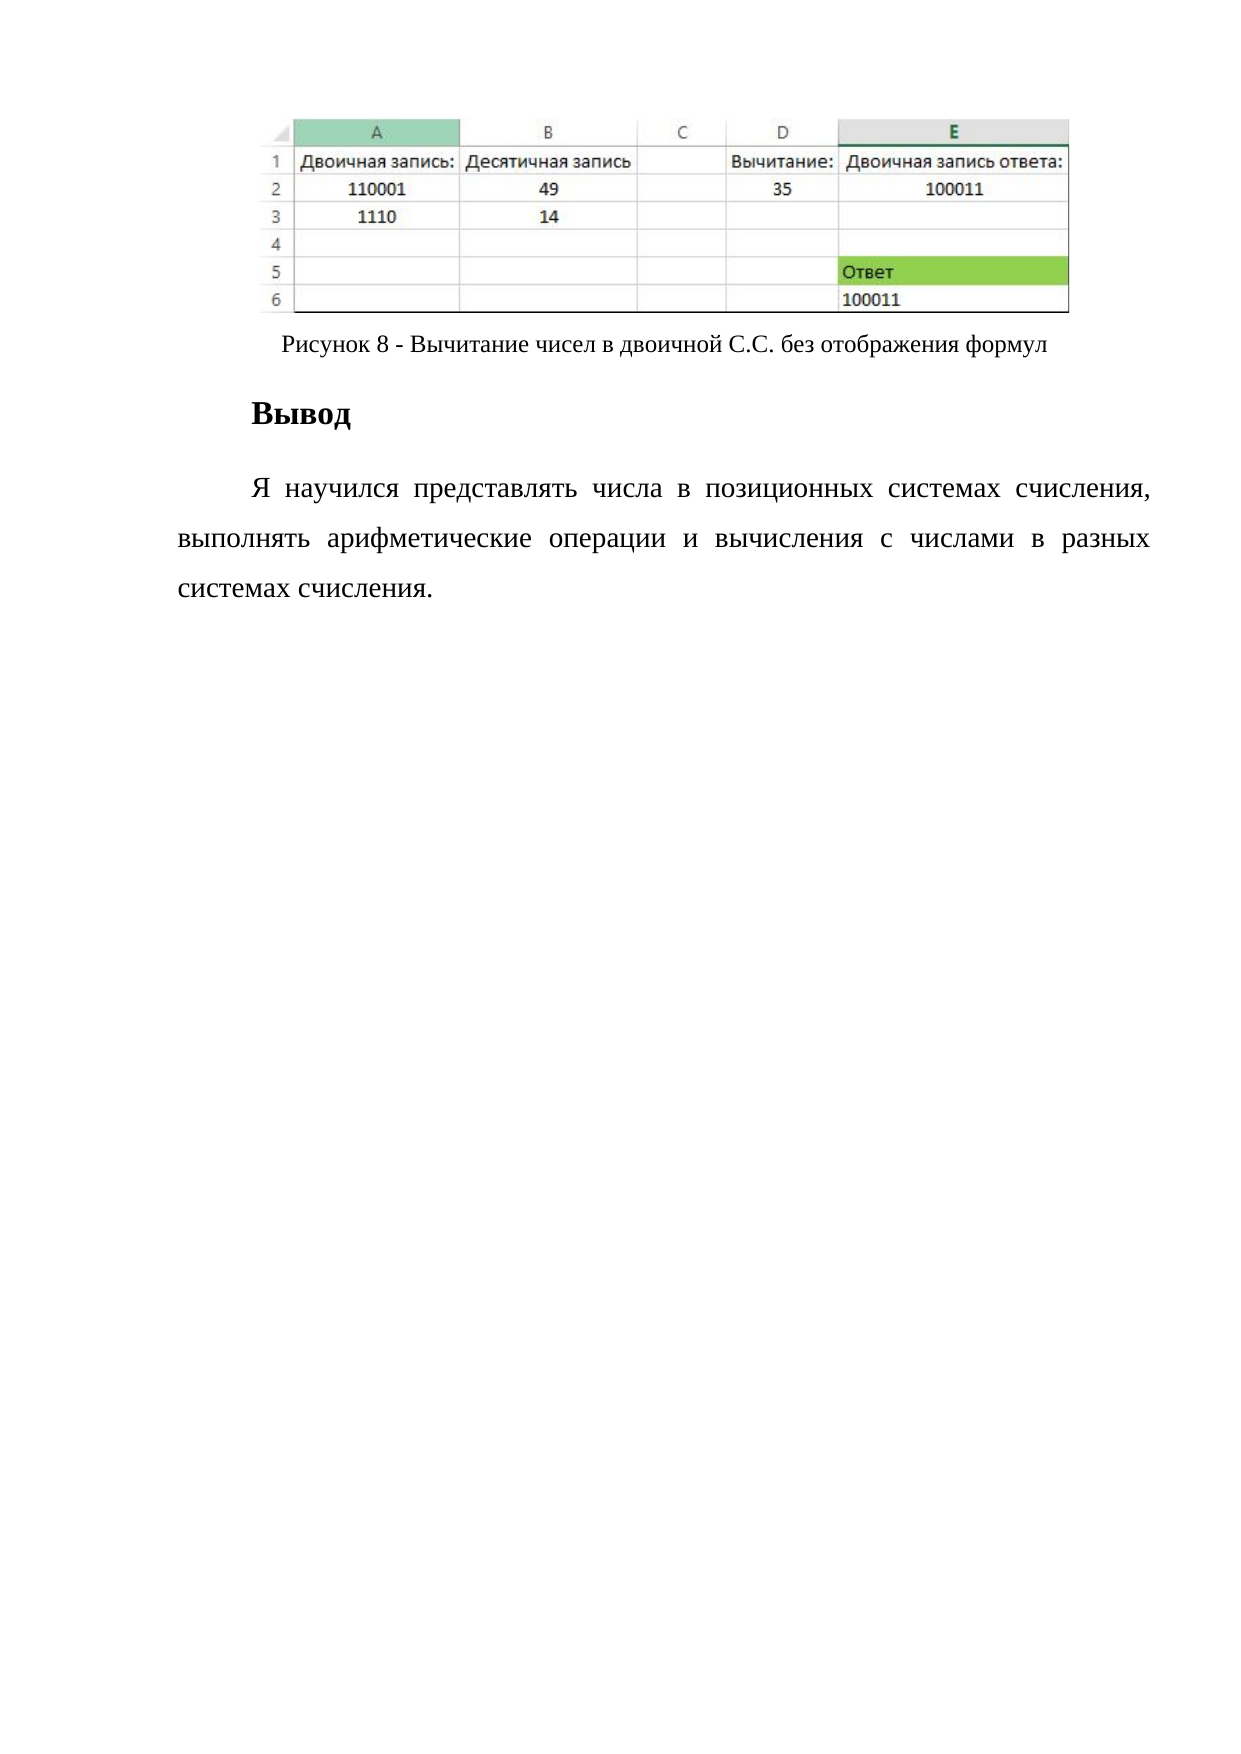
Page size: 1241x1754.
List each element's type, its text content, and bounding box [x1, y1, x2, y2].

subtitle Вывод [177, 393, 1152, 432]
text Я научился представлять числа в позиционных системах счисления, выполнять арифметические операции и вычисления с числами в разных системах счисления. [177, 470, 1152, 604]
text Рисунок 8 - Вычитание чисел в двоичной С.С. без отображения формул [177, 329, 1152, 358]
picture [259, 118, 1070, 313]
